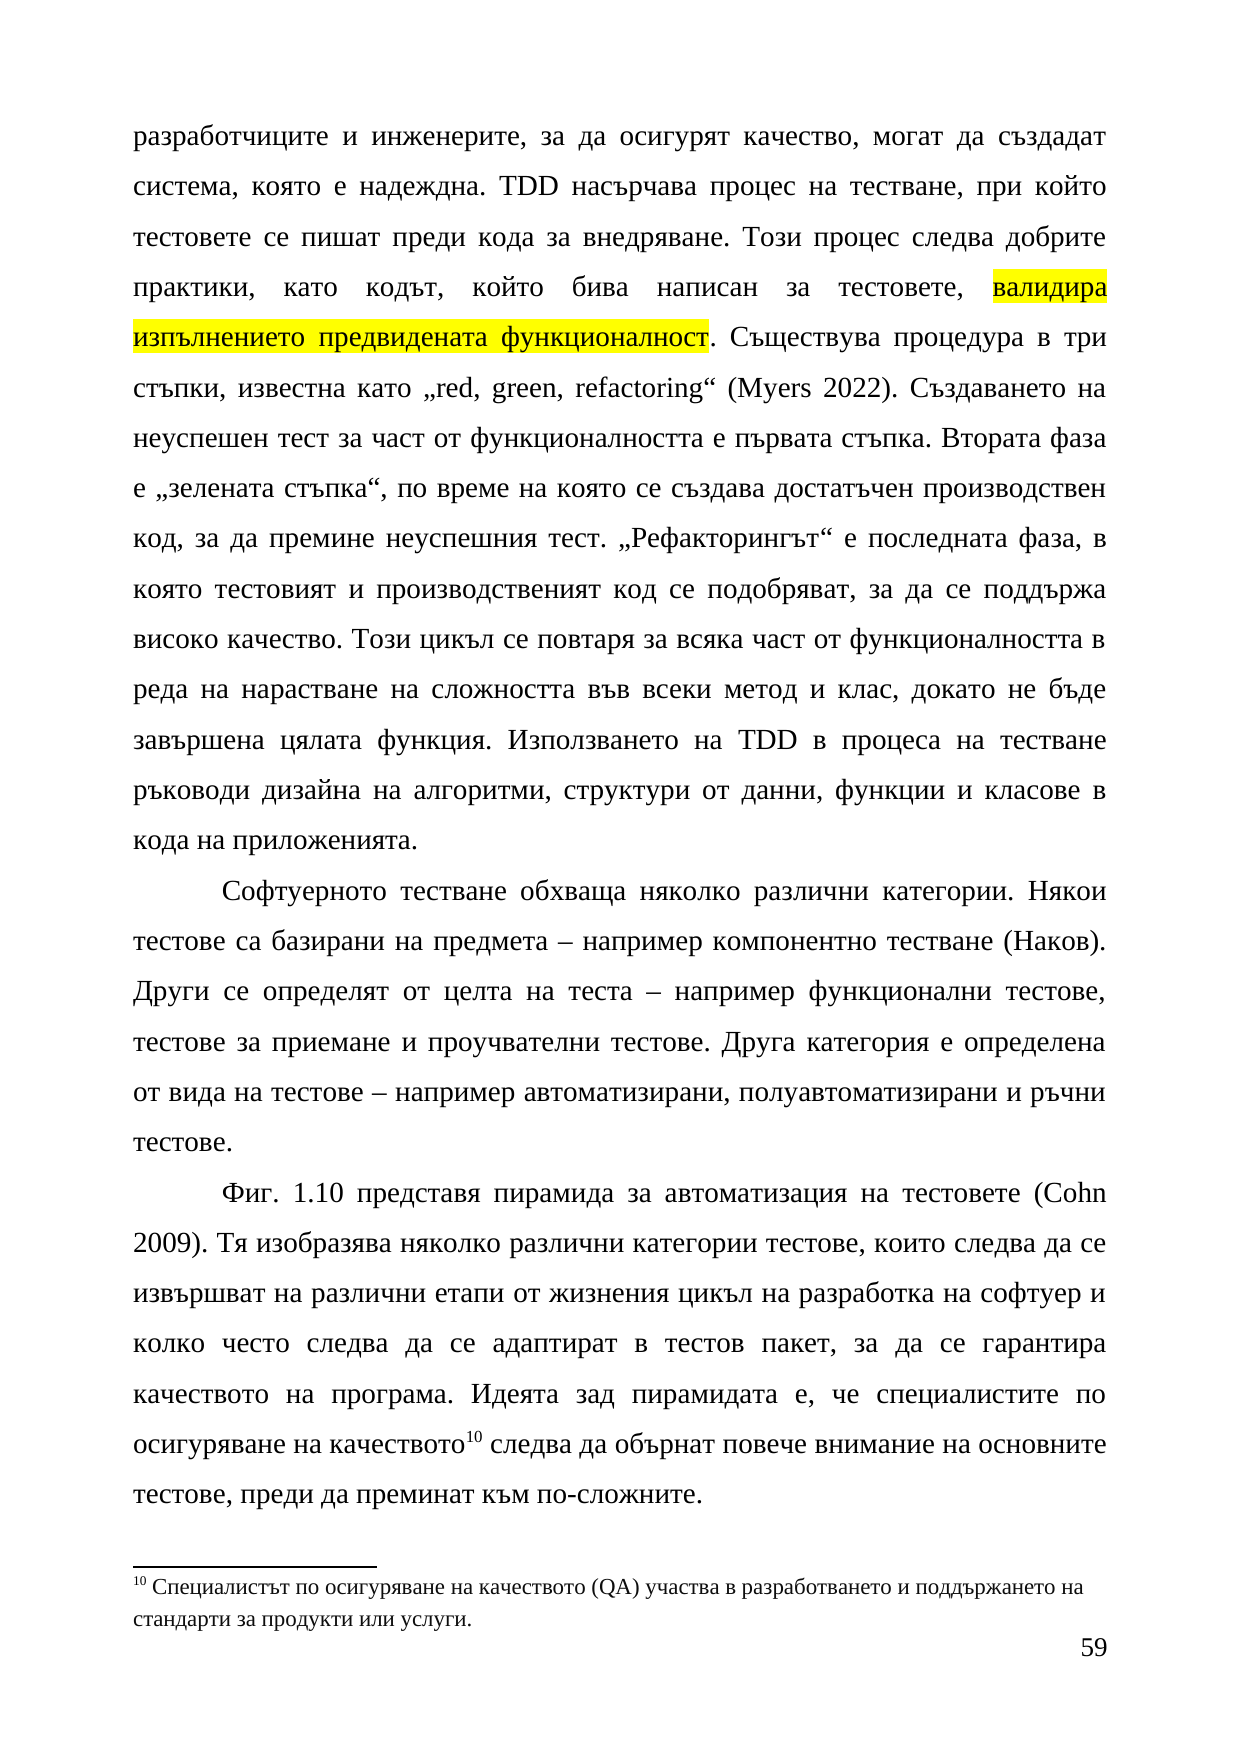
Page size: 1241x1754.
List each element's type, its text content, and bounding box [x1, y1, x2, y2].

text Софтуерното тестване обхваща няколко различни категории. Някои тестове са базирани на предмета – например компонентно тестване (Наков). Други се определят от целта на теста – например функционални тестове, тестове за приемане и проучвателни тестове. Друга категория е определена от вида на тестове – например автоматизирани, полуавтоматизирани и ръчни тестове. [133, 873, 1107, 1158]
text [133, 118, 1107, 856]
text Фиг. 1.10 представя пирамида за автоматизация на тестовете (Cohn 2009). Тя изобразява няколко различни категории тестове, които следва да се извършват на различни етапи от жизнения цикъл на разработка на софтуер и колко често следва да се адаптират в тестов пакет, за да се гарантира качеството на програма. Идеята зад пирамидата е, че специалистите по осигуряване на качеството следва да обърнат повече внимание на основните тестове, преди да преминат към по-сложните. [133, 1175, 1107, 1510]
